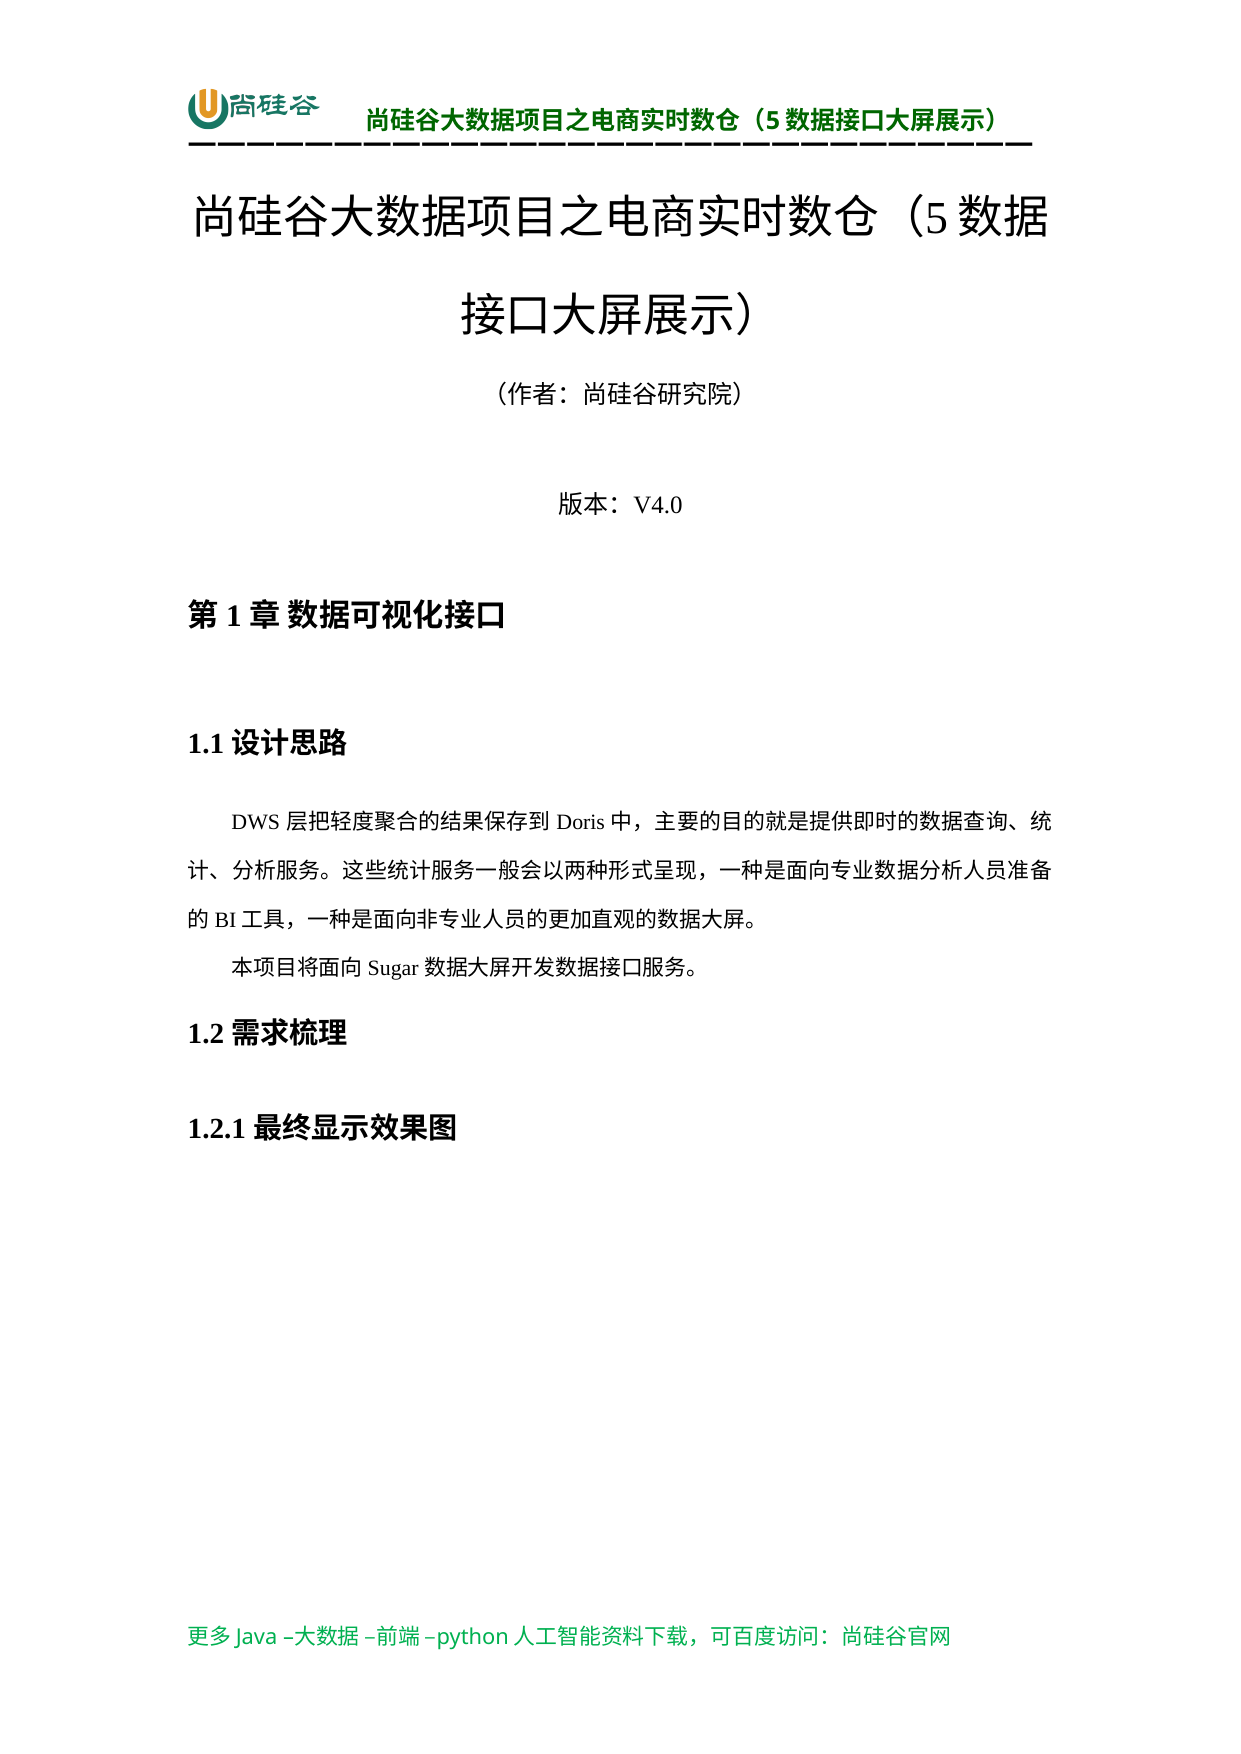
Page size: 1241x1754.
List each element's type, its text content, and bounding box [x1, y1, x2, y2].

text 设计思路 [187, 708, 1053, 773]
text 版本：V4.0 [187, 470, 1053, 535]
picture [187, 88, 321, 130]
text 本项目将面向 Sugar 数据大屏开发数据接口服务。 [187, 949, 1053, 982]
text 需求梳理 [187, 998, 1053, 1063]
text （作者：尚硅谷研究院） [187, 360, 1053, 425]
text 最终显示效果图 [187, 1093, 1053, 1158]
text DWS 层把轻度聚合的结果保存到 Doris 中，主要的目的就是提供即时的数据查询、统计、分析服务。这些统计服务一般会以两种形式呈现，一种是面向专业数据分析人员准备的 BI 工具，一种是面向非专业人员的更加直观的数据大屏。 [187, 804, 1053, 934]
text 尚硅谷大数据项目之电商实时数仓（5数据接口大屏展示） [187, 165, 1053, 360]
text 数据可视化接口 [187, 580, 1053, 645]
